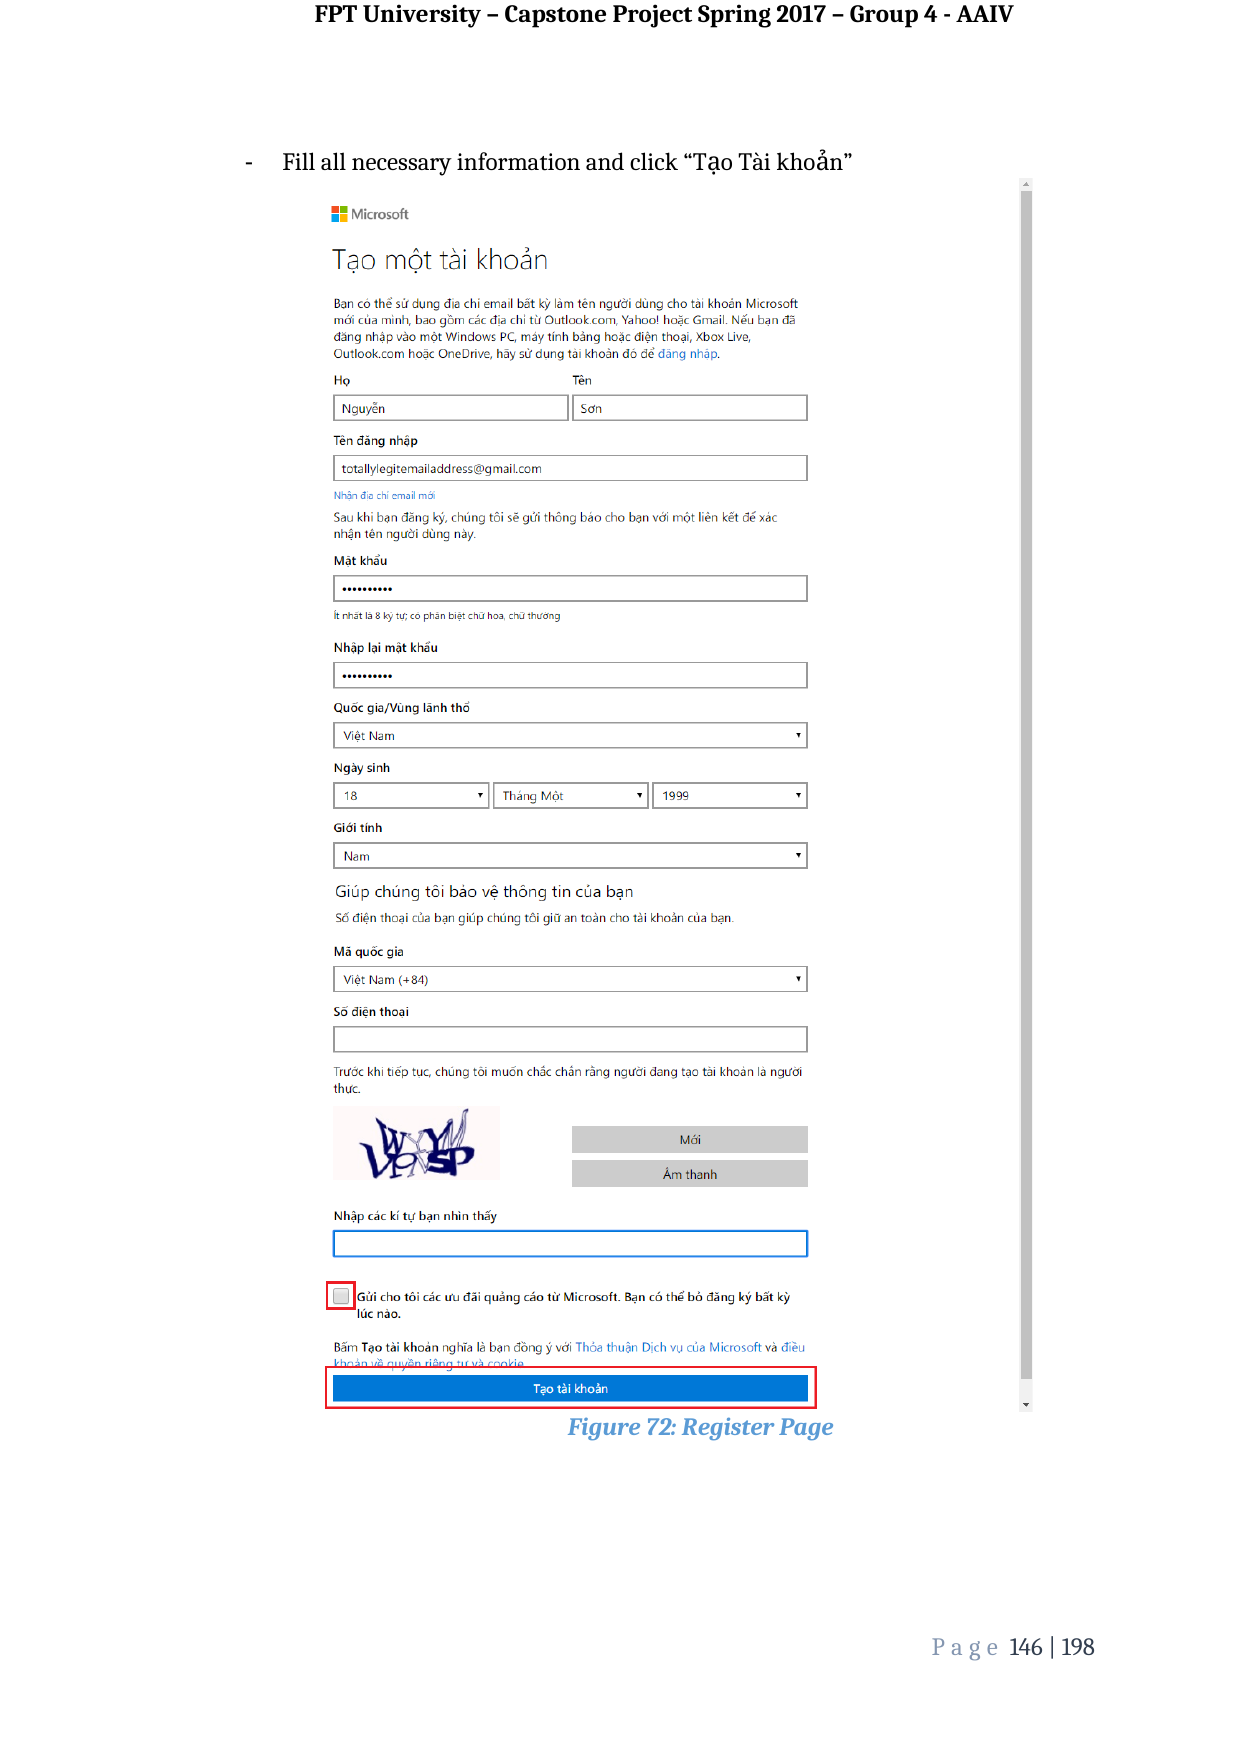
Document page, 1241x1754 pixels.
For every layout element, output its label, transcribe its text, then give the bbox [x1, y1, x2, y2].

picture [282, 178, 1033, 1412]
list Figure 72: Register Page [282, 1413, 1122, 1442]
